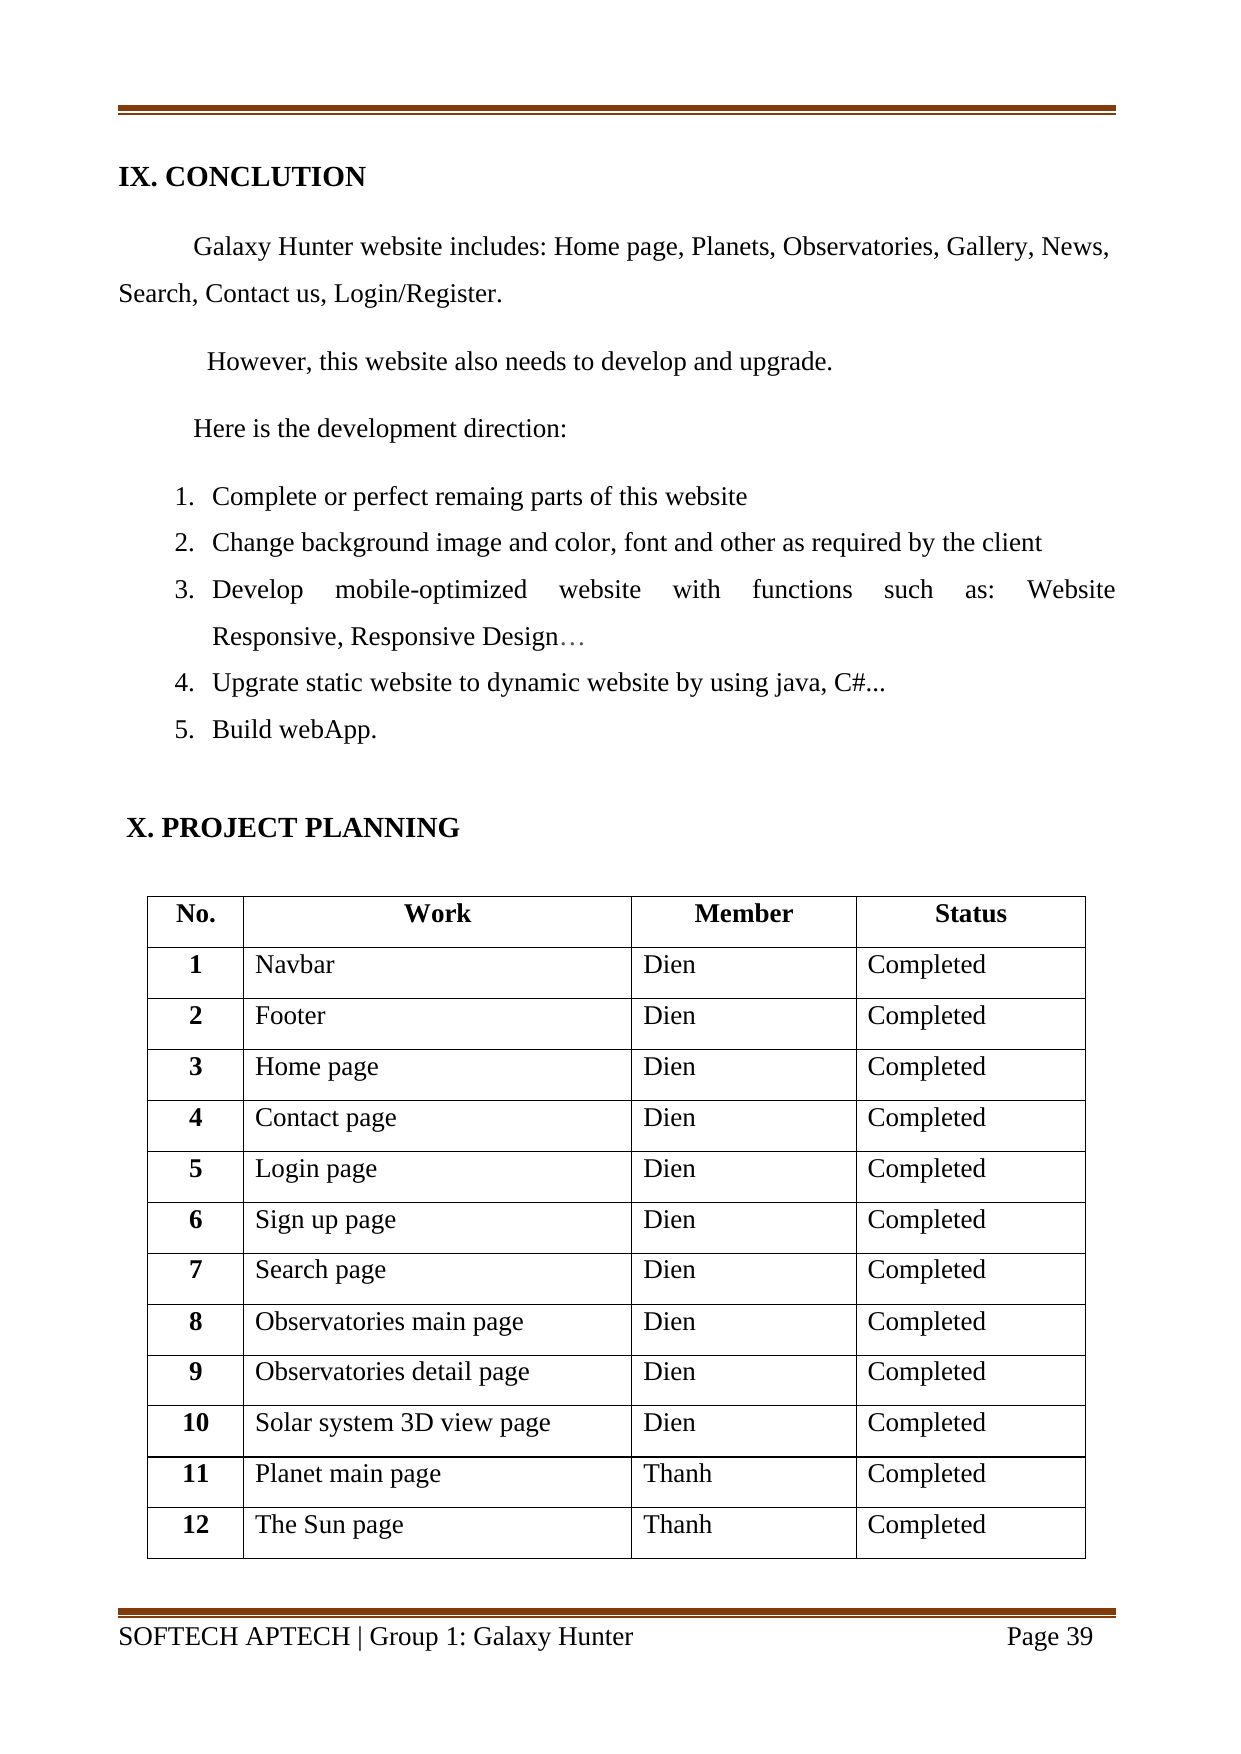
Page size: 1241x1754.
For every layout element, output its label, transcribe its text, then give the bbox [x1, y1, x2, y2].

table_cell 10 [148, 1406, 243, 1456]
table_cell Completed [857, 1508, 1085, 1558]
table_cell Planet main page [244, 1458, 631, 1507]
table_cell Thanh [632, 1508, 856, 1558]
table_cell Dien [632, 1101, 856, 1151]
table_cell Completed [857, 1406, 1085, 1456]
table_cell Completed [857, 1203, 1085, 1253]
table_header Work [244, 897, 631, 947]
table_cell Completed [857, 1050, 1085, 1100]
table_header Member [632, 897, 856, 947]
table_cell 8 [148, 1305, 243, 1354]
table_cell 7 [148, 1254, 243, 1303]
list Change background image and color, font and other as required by the client [174, 526, 1116, 557]
table_cell 1 [148, 948, 243, 998]
table_header No. [148, 897, 243, 947]
table_cell Home page [244, 1050, 631, 1100]
table_cell Contact page [244, 1101, 631, 1151]
table_cell Completed [857, 999, 1085, 1049]
table_cell Solar system 3D view page [244, 1406, 631, 1456]
table_cell Dien [632, 948, 856, 998]
table_cell Completed [857, 1356, 1085, 1405]
table_cell 9 [148, 1356, 243, 1405]
text Here is the development direction: [118, 412, 1116, 443]
table_cell Completed [857, 948, 1085, 998]
table_cell Dien [632, 1356, 856, 1405]
table_cell Dien [632, 1305, 856, 1354]
subtitle X. PROJECT PLANNING [118, 810, 1116, 843]
table_cell Observatories detail page [244, 1356, 631, 1405]
table_cell Dien [632, 1203, 856, 1253]
table_cell Completed [857, 1458, 1085, 1507]
table_cell Login page [244, 1152, 631, 1202]
table_cell Sign up page [244, 1203, 631, 1253]
table_cell 3 [148, 1050, 243, 1100]
text IX. CONCLUTION [118, 159, 1116, 193]
text Galaxy Hunter website includes: Home page, Planets, Observatories, Gallery, News, Search, Contact us, Login/Register. [118, 231, 1116, 308]
table_cell 4 [148, 1101, 243, 1151]
list Build webApp. [174, 713, 1116, 744]
list Upgrate static website to dynamic website by using java, C#... [174, 666, 1116, 697]
table_cell 11 [148, 1458, 243, 1507]
table_cell 5 [148, 1152, 243, 1202]
table_header Status [857, 897, 1085, 947]
list Develop mobile-optimized website with functions such as: Website Responsive, Responsive Design… [174, 573, 1116, 651]
table_cell Navbar [244, 948, 631, 998]
text However, this website also needs to develop and upgrade. [118, 345, 1116, 376]
table_cell Completed [857, 1254, 1085, 1303]
table_cell 2 [148, 999, 243, 1049]
table_cell Thanh [632, 1458, 856, 1507]
table_cell Completed [857, 1152, 1085, 1202]
table_cell 12 [148, 1508, 243, 1558]
table_cell Observatories main page [244, 1305, 631, 1354]
table_cell Dien [632, 999, 856, 1049]
table_cell Footer [244, 999, 631, 1049]
list Complete or perfect remaing parts of this website [174, 480, 1116, 511]
table_cell Dien [632, 1050, 856, 1100]
table_cell Dien [632, 1152, 856, 1202]
table_cell 6 [148, 1203, 243, 1253]
table_cell Search page [244, 1254, 631, 1303]
table_cell Completed [857, 1101, 1085, 1151]
table_cell Dien [632, 1254, 856, 1303]
table_cell Dien [632, 1406, 856, 1456]
table_cell The Sun page [244, 1508, 631, 1558]
table_cell Completed [857, 1305, 1085, 1354]
